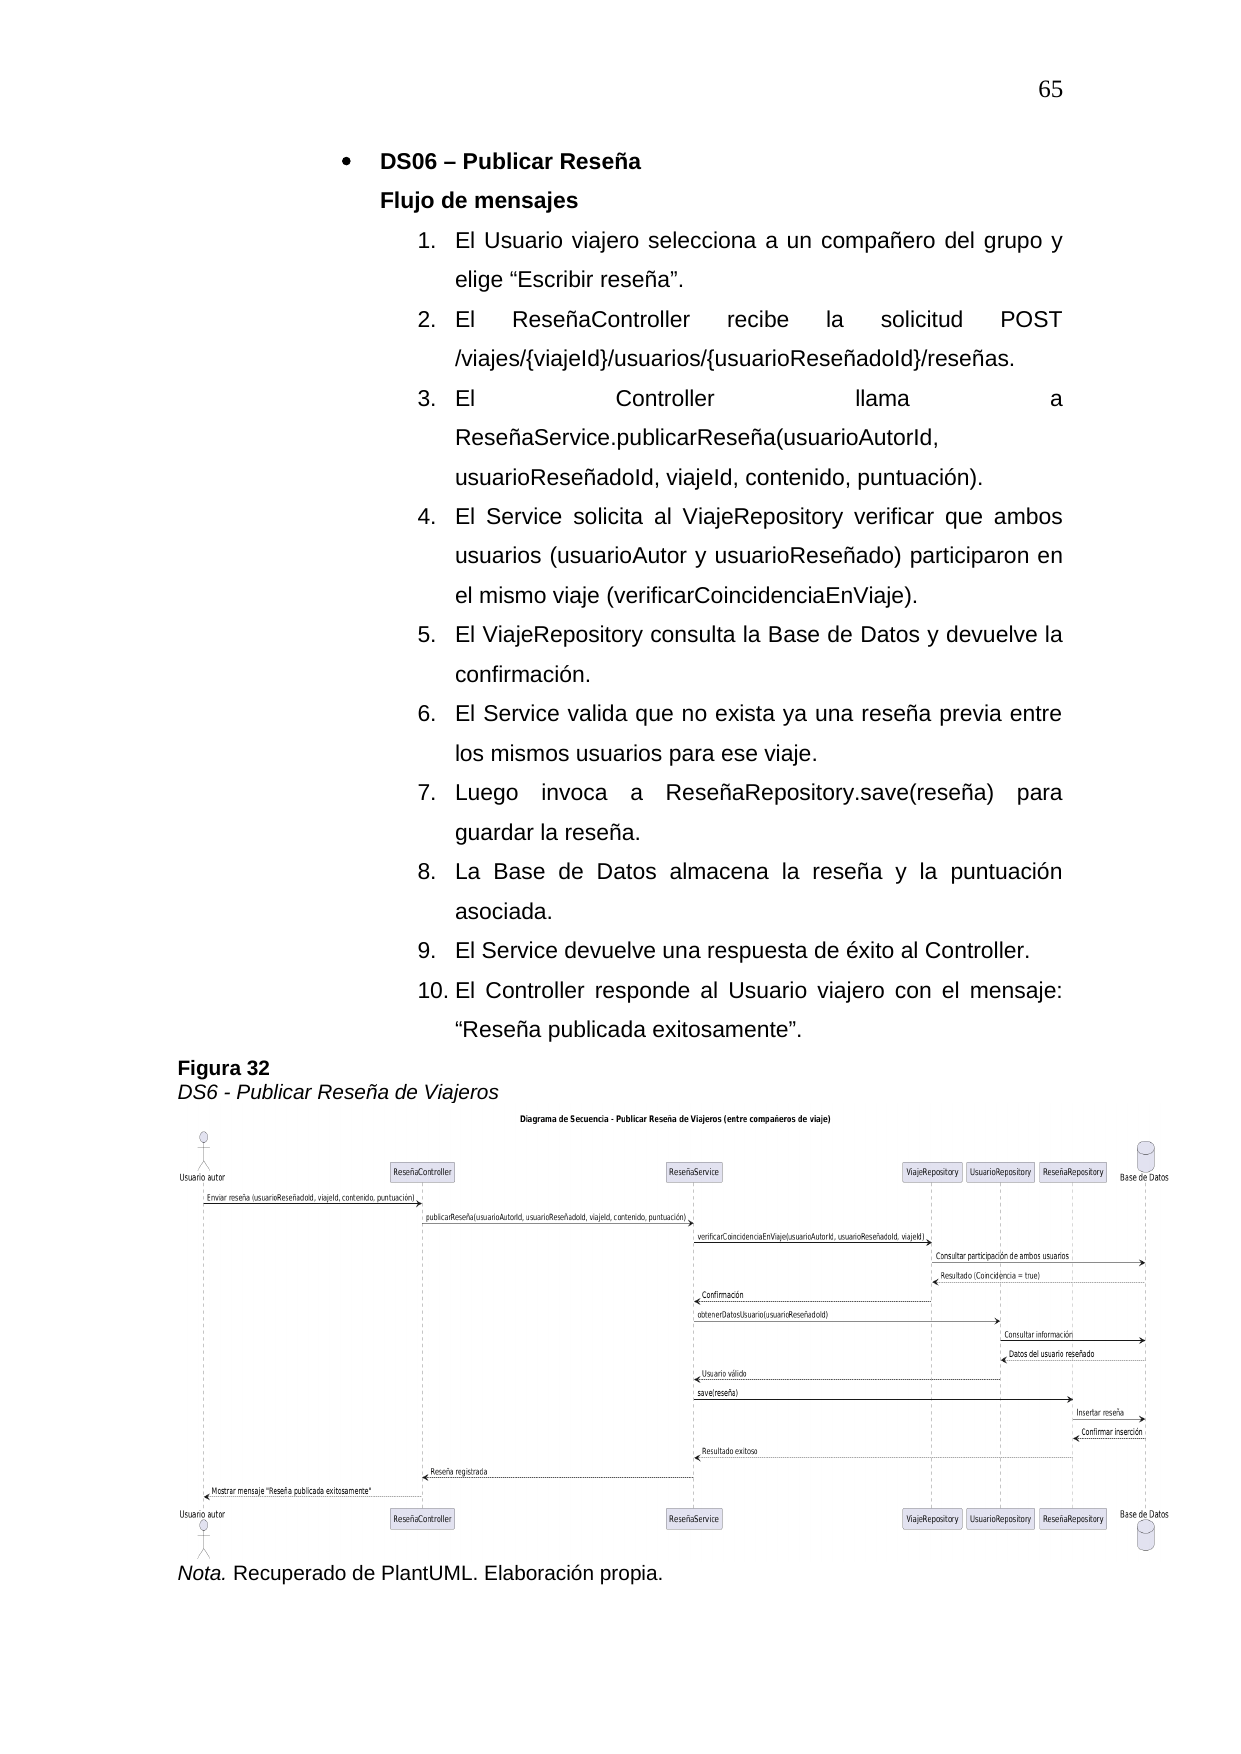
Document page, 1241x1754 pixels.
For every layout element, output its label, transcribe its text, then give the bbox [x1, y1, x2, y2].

list Luego invoca a ReseñaRepository.save(reseña) para guardar la reseña. [417, 779, 1063, 845]
text Figura 32 DS6 - Publicar Reseña de Viajeros [177, 1056, 1063, 1103]
list El Usuario viajero selecciona a un compañero del grupo y elige “Escribir reseña”. [417, 227, 1063, 292]
list Flujo de mensajes [380, 187, 1063, 213]
list El Service valida que no exista ya una reseña previa entre los mismos usuarios para ese viaje. [417, 700, 1063, 766]
list El ViajeRepository consulta la Base de Datos y devuelve la confirmación. [417, 621, 1063, 687]
list El Service solicita al ViajeRepository verificar que ambos usuarios (usuarioAutor y usuarioReseñado) participaron en el mismo viaje (verificarCoincidenciaEnViaje). [417, 503, 1063, 608]
list El Controller responde al Usuario viajero con el mensaje: “Reseña publicada exitosamente”. [417, 977, 1063, 1043]
picture [177, 1103, 1171, 1562]
list DS06 – Publicar Reseña [342, 148, 1063, 174]
list El ReseñaController recibe la solicitud POST /viajes/{viajeId}/usuarios/{usuarioReseñadoId}/reseñas. [417, 306, 1063, 371]
list El Service devuelve una respuesta de éxito al Controller. [417, 937, 1063, 964]
list El Controller llama a ReseñaService.publicarReseña(usuarioAutorId, usuarioReseñadoId, viajeId, contenido, puntuación). [417, 384, 1063, 490]
text Nota. Recuperado de PlantUML. Elaboración propia. [177, 1562, 1063, 1585]
list La Base de Datos almacena la reseña y la puntuación asociada. [417, 858, 1063, 924]
